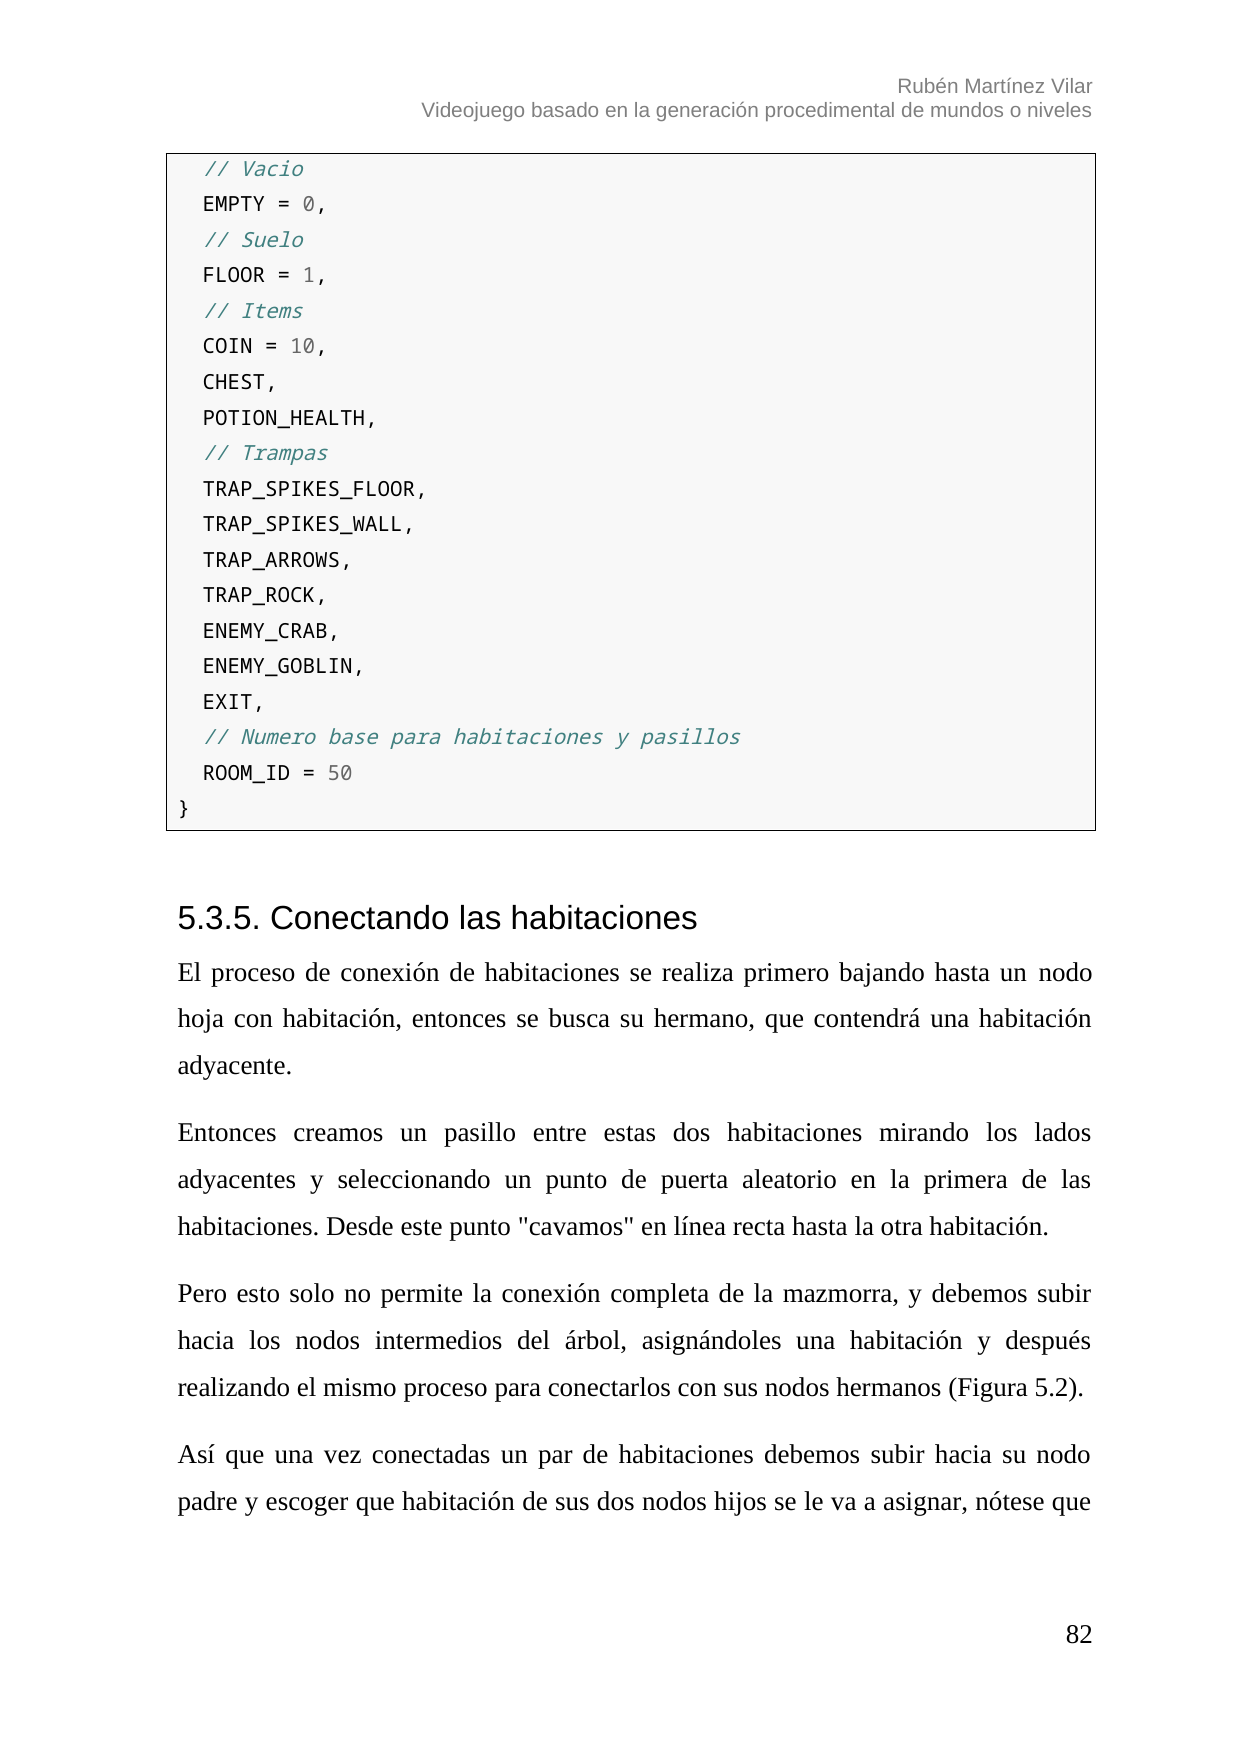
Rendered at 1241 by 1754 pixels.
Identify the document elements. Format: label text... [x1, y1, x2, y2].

text Pero esto solo no permite la conexión completa de la mazmorra, y debemos subir hacia los nodos intermedios del árbol, asignándoles una habitación y después realizando el mismo proceso para conectarlos con sus nodos hermanos (Figura 5.2). [177, 1277, 1092, 1402]
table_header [167, 154, 1095, 829]
text Entonces creamos un pasillo entre estas dos habitaciones mirando los lados adyacentes y seleccionando un punto de puerta aleatorio en la primera de las habitaciones. Desde este punto "cavamos" en línea recta hasta la otra habitación. [177, 1116, 1092, 1241]
text El proceso de conexión de habitaciones se realiza primero bajando hasta un nodo hoja con habitación, entonces se busca su hermano, que contendrá una habitación adyacente. [177, 956, 1092, 1080]
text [177, 1438, 1092, 1516]
subtitle Conectando las habitaciones [177, 898, 1092, 936]
